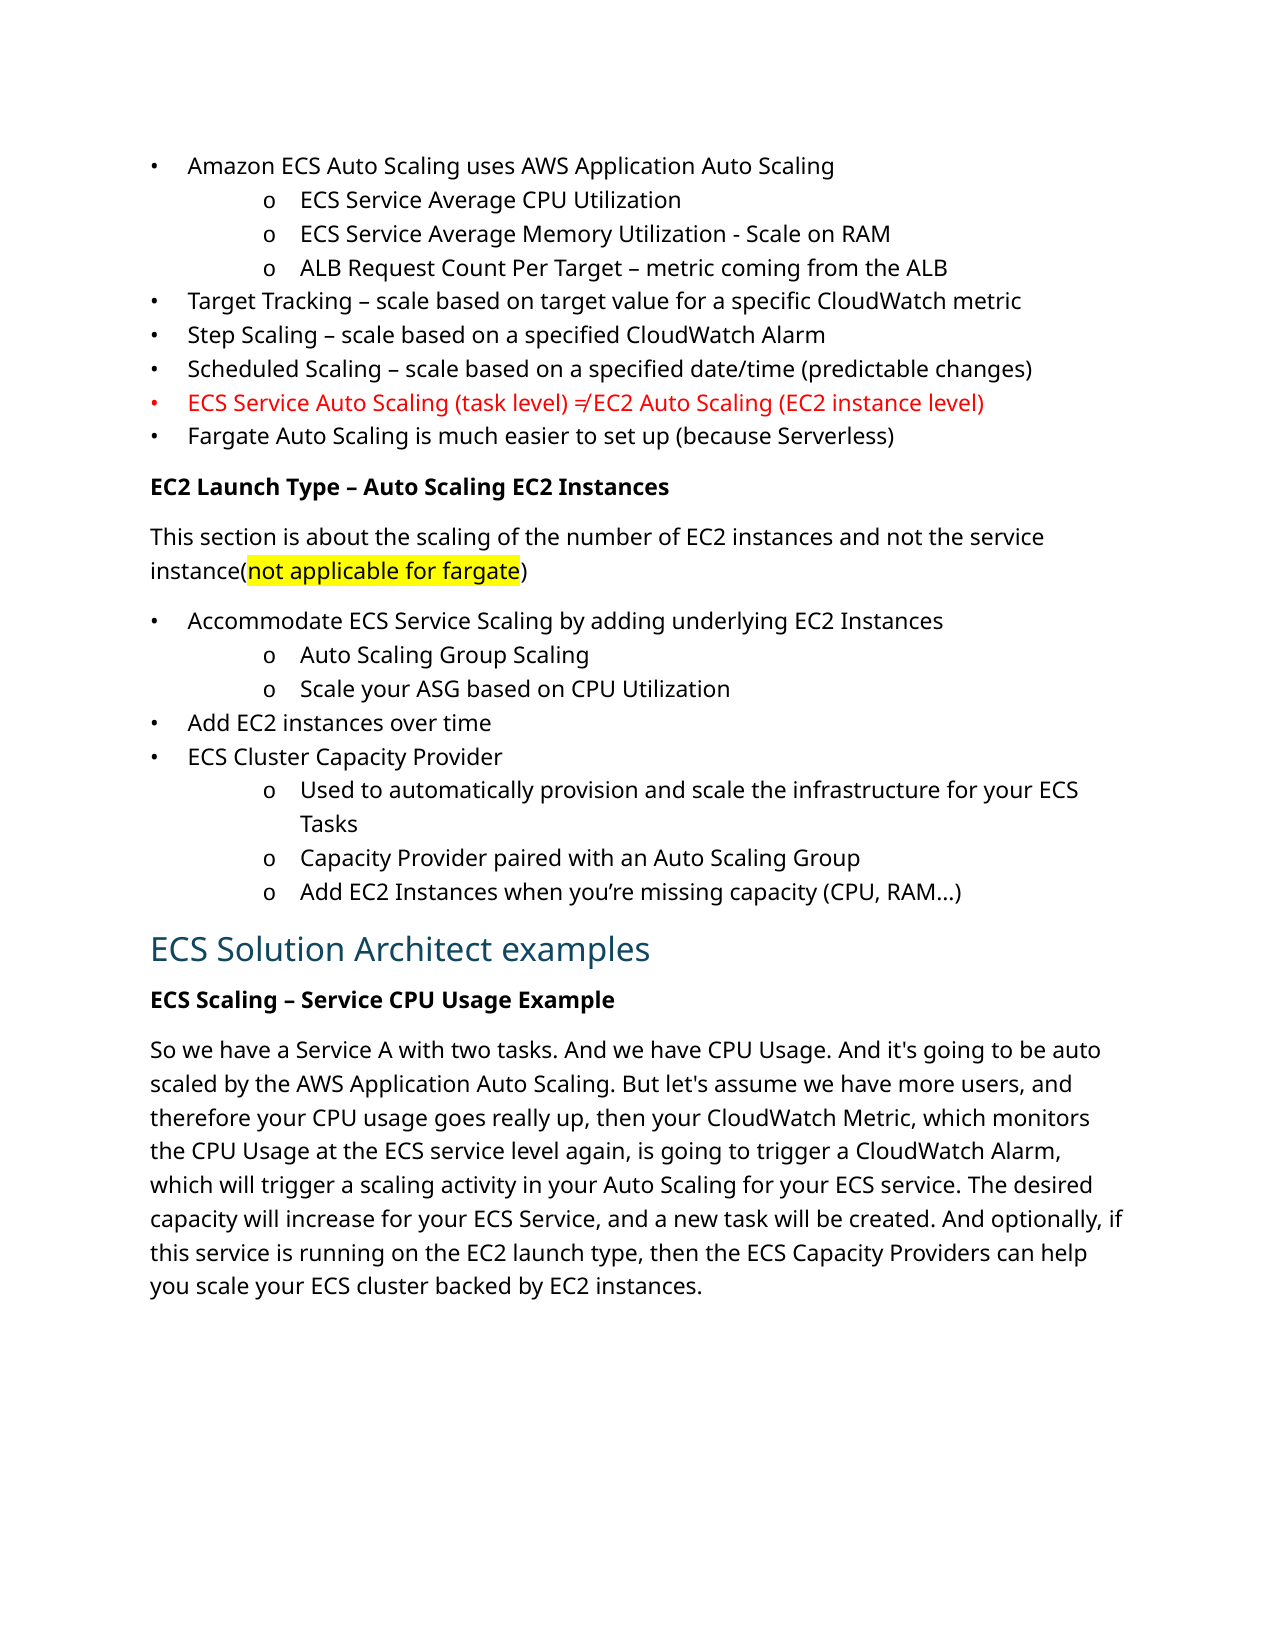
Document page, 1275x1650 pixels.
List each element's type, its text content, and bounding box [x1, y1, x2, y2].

list Scale your ASG based on CPU Utilization [262, 673, 1125, 704]
list Amazon ECS Auto Scaling uses AWS Application Auto Scaling [150, 150, 1125, 181]
list Capacity Provider paired with an Auto Scaling Group [262, 842, 1125, 873]
list ECS Service Average Memory Utilization - Scale on RAM [262, 218, 1125, 249]
list ECS Cluster Capacity Provider [150, 741, 1125, 772]
list ECS Service Average CPU Utilization [262, 184, 1125, 215]
list Used to automatically provision and scale the infrastructure for your ECS Tasks [262, 774, 1125, 839]
text So we have a Service A with two tasks. And we have CPU Usage. And it's going to be auto scaled by the AWS Application Auto Scaling. But let's assume we have more users, and therefore your CPU usage goes really up, then your CloudWatch Metric, which monitors the CPU Usage at the ECS service level again, is going to trigger a CloudWatch Alarm, which will trigger a scaling activity in your Auto Scaling for your ECS service. The desired capacity will increase for your ECS Service, and a new task will be created. And optionally, if this service is running on the EC2 launch type, then the ECS Capacity Providers can help you scale your ECS cluster backed by EC2 instances. [150, 1034, 1125, 1301]
list ALB Request Count Per Target – metric coming from the ALB [262, 251, 1125, 283]
list Target Tracking – scale based on target value for a specific CloudWatch metric [150, 285, 1125, 317]
text EC2 Launch Type – Auto Scaling EC2 Instances [150, 471, 1125, 502]
list Add EC2 Instances when you’re missing capacity (CPU, RAM…) [262, 876, 1125, 907]
list Add EC2 instances over time [150, 707, 1125, 738]
list Accommodate ECS Service Scaling by adding underlying EC2 Instances [150, 605, 1125, 637]
list ECS Service Auto Scaling (task level) ≠ EC2 Auto Scaling (EC2 instance level) [150, 387, 1125, 418]
list Auto Scaling Group Scaling [262, 639, 1125, 670]
subtitle ECS Solution Architect examples [150, 926, 1125, 972]
text ECS Scaling – Service CPU Usage Example [150, 983, 1125, 1015]
list Fargate Auto Scaling is much easier to set up (because Serverless) [150, 420, 1125, 452]
list Step Scaling – scale based on a specified CloudWatch Alarm [150, 319, 1125, 350]
text This section is about the scaling of the number of EC2 instances and not the service instance(not applicable for fargate) [150, 521, 1125, 586]
list Scheduled Scaling – scale based on a specified date/time (predictable changes) [150, 353, 1125, 384]
